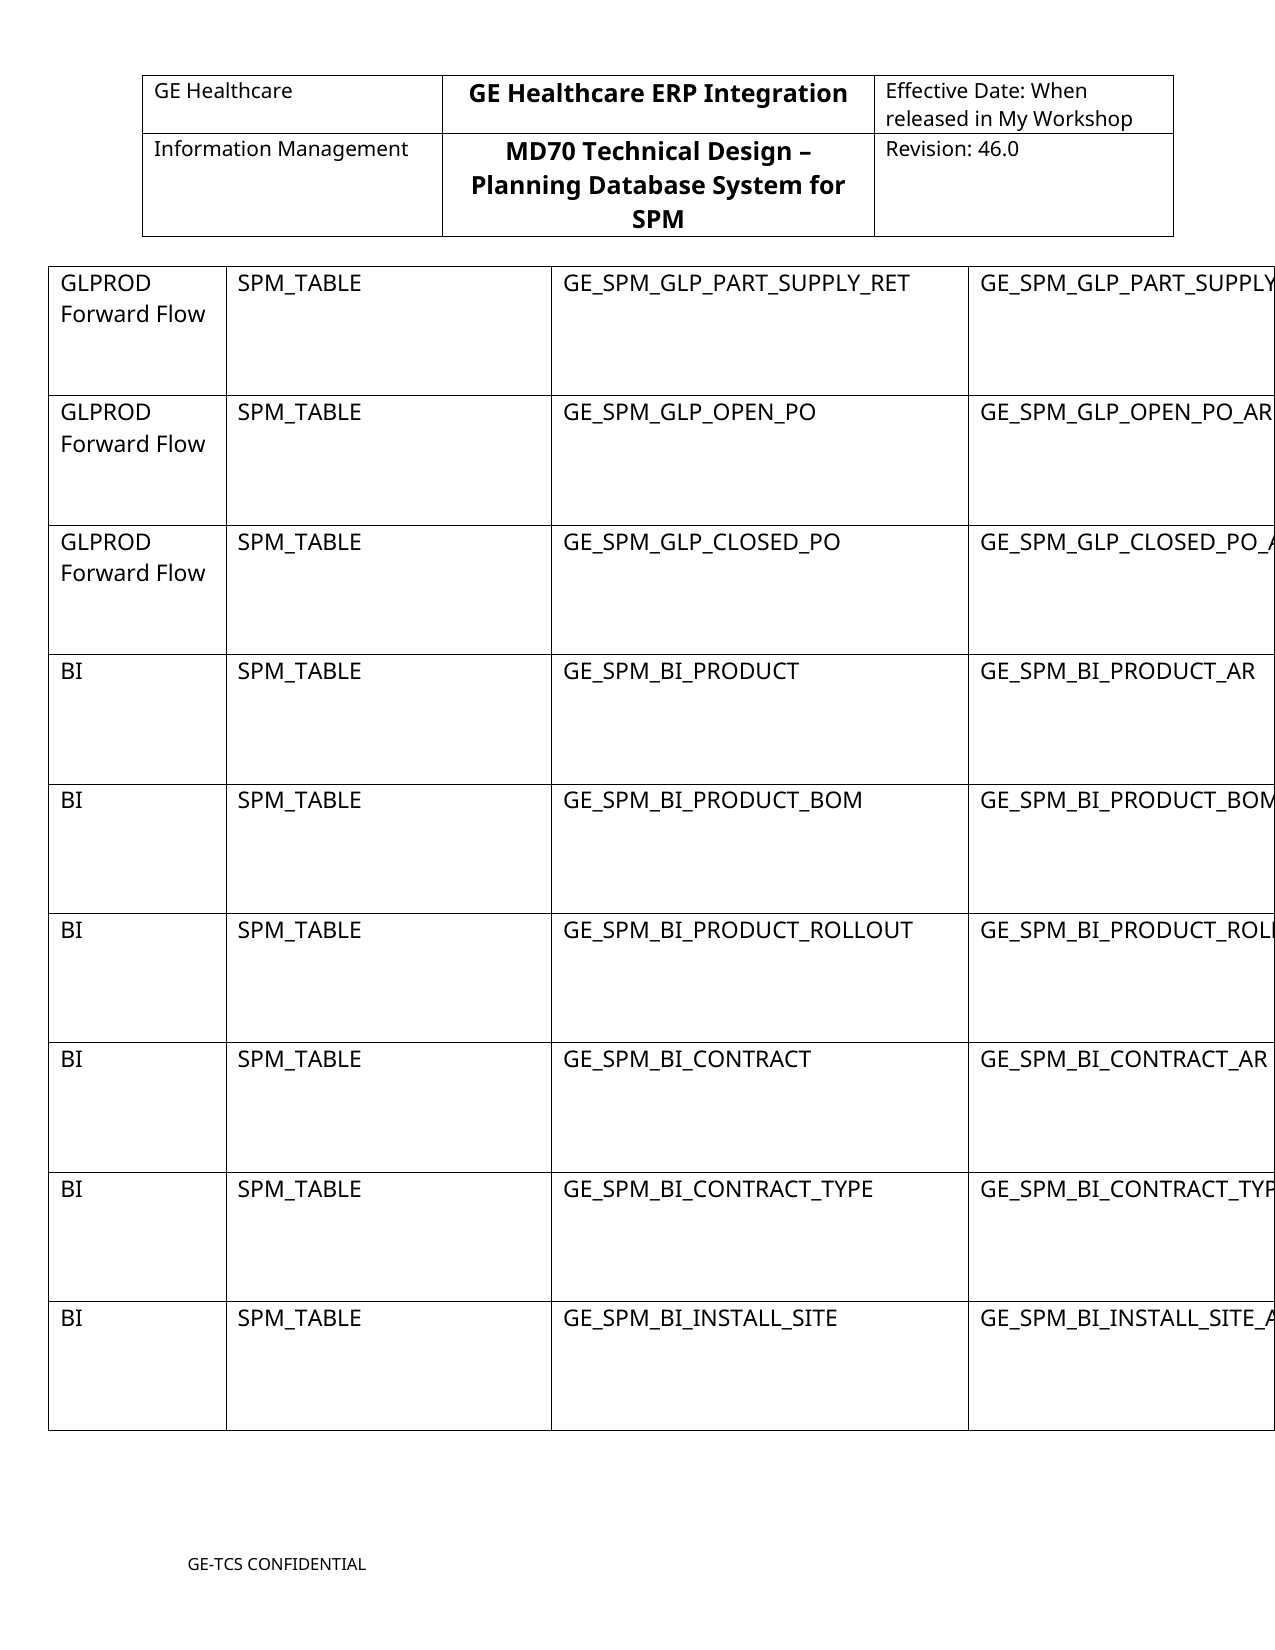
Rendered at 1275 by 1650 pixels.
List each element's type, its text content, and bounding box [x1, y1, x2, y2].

table_cell GE_SPM_BI_PRODUCT_BOM_AR [969, 785, 1274, 913]
table_cell GLPROD Forward Flow [49, 267, 226, 395]
table_cell SPM_TABLE [227, 785, 551, 913]
table_cell BI [49, 785, 226, 913]
table_cell SPM_TABLE [227, 655, 551, 783]
table_cell GE_SPM_BI_CONTRACT [552, 1043, 968, 1172]
table_cell GE_SPM_GLP_PART_SUPPLY_RET [552, 267, 968, 395]
table_cell GE_SPM_BI_INSTALL_SITE_AR [969, 1302, 1274, 1430]
table_cell SPM_TABLE [227, 1043, 551, 1172]
table_cell GE_SPM_GLP_CLOSED_PO_AR [969, 526, 1274, 654]
table_cell GE_SPM_GLP_PART_SUPPLY_RET_AR [969, 267, 1274, 395]
table_cell GE_SPM_BI_CONTRACT_TYPE [552, 1173, 968, 1301]
table_cell SPM_TABLE [227, 1302, 551, 1430]
table_cell GE_SPM_BI_INSTALL_SITE [552, 1302, 968, 1430]
table_cell GE_SPM_GLP_OPEN_PO_AR [969, 396, 1274, 525]
table_cell GE_SPM_BI_PRODUCT [552, 655, 968, 783]
table_cell GE_SPM_BI_CONTRACT_AR [969, 1043, 1274, 1172]
table_cell BI [49, 914, 226, 1042]
table_cell GE_SPM_BI_CONTRACT_TYPE_AR [969, 1173, 1274, 1301]
table_cell BI [49, 1173, 226, 1301]
table_cell SPM_TABLE [227, 914, 551, 1042]
table_cell GE_SPM_BI_PRODUCT_BOM [552, 785, 968, 913]
table_cell SPM_TABLE [227, 526, 551, 654]
table_cell GE_SPM_GLP_OPEN_PO [552, 396, 968, 525]
table_cell SPM_TABLE [227, 1173, 551, 1301]
table_cell GE_SPM_BI_PRODUCT_ROLLOUT [552, 914, 968, 1042]
table_cell SPM_TABLE [227, 267, 551, 395]
table_cell BI [49, 1043, 226, 1172]
table_cell SPM_TABLE [227, 396, 551, 525]
table_cell BI [49, 1302, 226, 1430]
table_cell GLPROD Forward Flow [49, 526, 226, 654]
table_cell GLPROD Forward Flow [49, 396, 226, 525]
table_cell GE_SPM_BI_PRODUCT_ROLLOUT_AR [969, 914, 1274, 1042]
table_cell GE_SPM_GLP_CLOSED_PO [552, 526, 968, 654]
table_cell GE_SPM_BI_PRODUCT_AR [969, 655, 1274, 783]
table_cell BI [49, 655, 226, 783]
